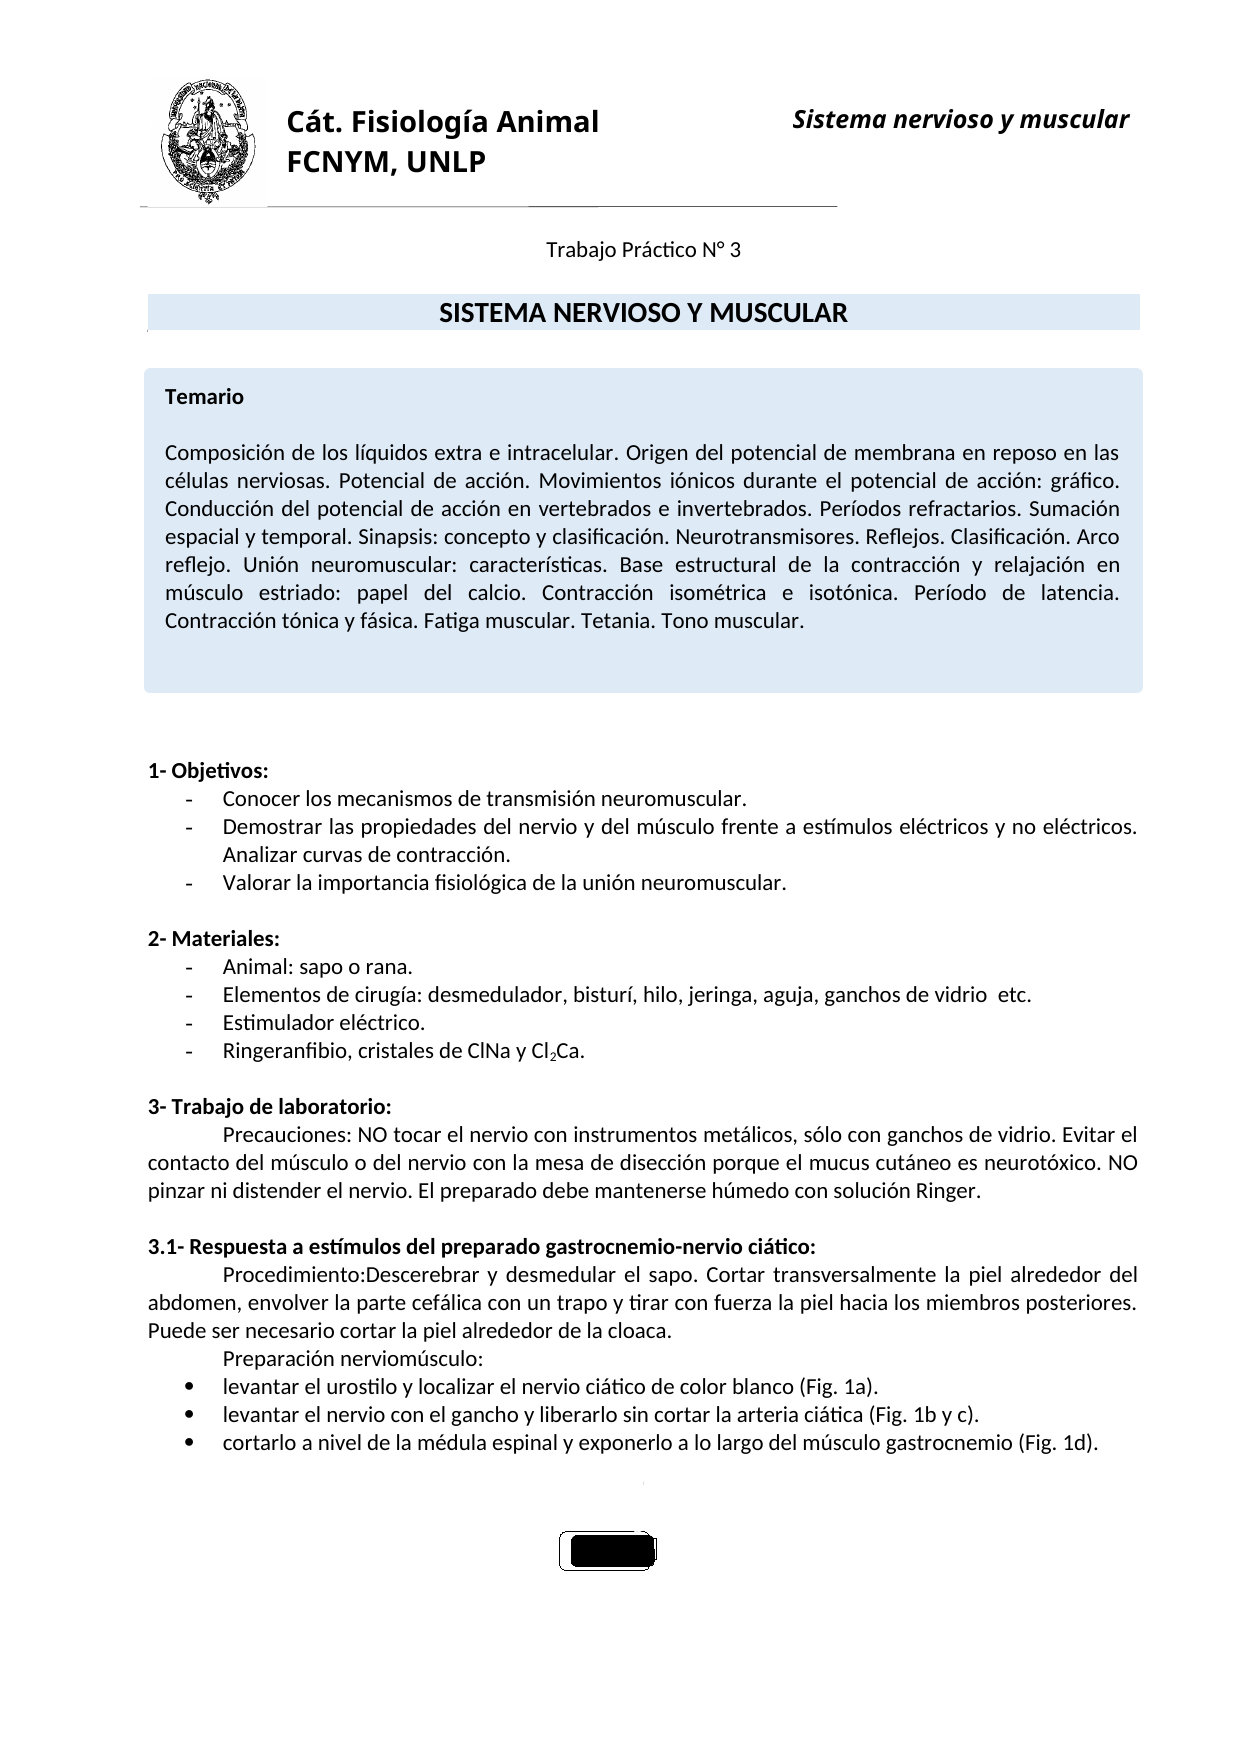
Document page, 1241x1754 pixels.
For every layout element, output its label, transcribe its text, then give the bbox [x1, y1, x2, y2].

list Valorar la importancia fisiológica de la unión neuromuscular. [185, 868, 1140, 896]
text Procedimiento:Descerebrar y desmedular el sapo. Cortar transversalmente la piel alrededor del abdomen, envolver la parte cefálica con un trapo y tirar con fuerza la piel hacia los miembros posteriores. Puede ser necesario cortar la piel alrededor de la cloaca. [148, 1260, 1140, 1344]
text Preparación nerviomúsculo: [148, 1344, 1140, 1372]
list Elementos de cirugía: desmedulador, bisturí, hilo, jeringa, aguja, ganchos de vidrio etc. [185, 980, 1140, 1008]
text 2- Materiales: [148, 924, 1140, 952]
subtitle SISTEMA NERVIOSO Y MUSCULAR [148, 294, 1140, 330]
text 3.1- Respuesta a estímulos del preparado gastrocnemio-nervio ciático: [148, 1232, 1140, 1260]
list Estimulador eléctrico. [185, 1008, 1140, 1036]
list Demostrar las propiedades del nervio y del músculo frente a estímulos eléctricos y no eléctricos. Analizar curvas de contracción. [185, 812, 1140, 868]
text 1- Objetivos: [148, 756, 1140, 784]
text 3- Trabajo de laboratorio: [148, 1092, 1140, 1120]
picture [147, 75, 268, 207]
text Precauciones: NO tocar el nervio con instrumentos metálicos, sólo con ganchos de vidrio. Evitar el contacto del músculo o del nervio con la mesa de disección porque el mucus cutáneo es neurotóxico. NO pinzar ni distender el nervio. El preparado debe mantenerse húmedo con solución Ringer. [148, 1120, 1140, 1204]
list Ringeranfibio, cristales de ClNa y Cl2Ca. [185, 1036, 1140, 1064]
list levantar el urostilo y localizar el nervio ciático de color blanco (Fig. 1a). [185, 1372, 1140, 1400]
list levantar el nervio con el gancho y liberarlo sin cortar la arteria ciática (Fig. 1b y c). [185, 1400, 1140, 1428]
list Conocer los mecanismos de transmisión neuromuscular. [185, 784, 1140, 812]
list cortarlo a nivel de la médula espinal y exponerlo a lo largo del músculo gastrocnemio (Fig. 1d). [185, 1428, 1140, 1456]
list Animal: sapo o rana. [185, 952, 1140, 980]
text Trabajo Práctico N° 3 [148, 235, 1140, 263]
